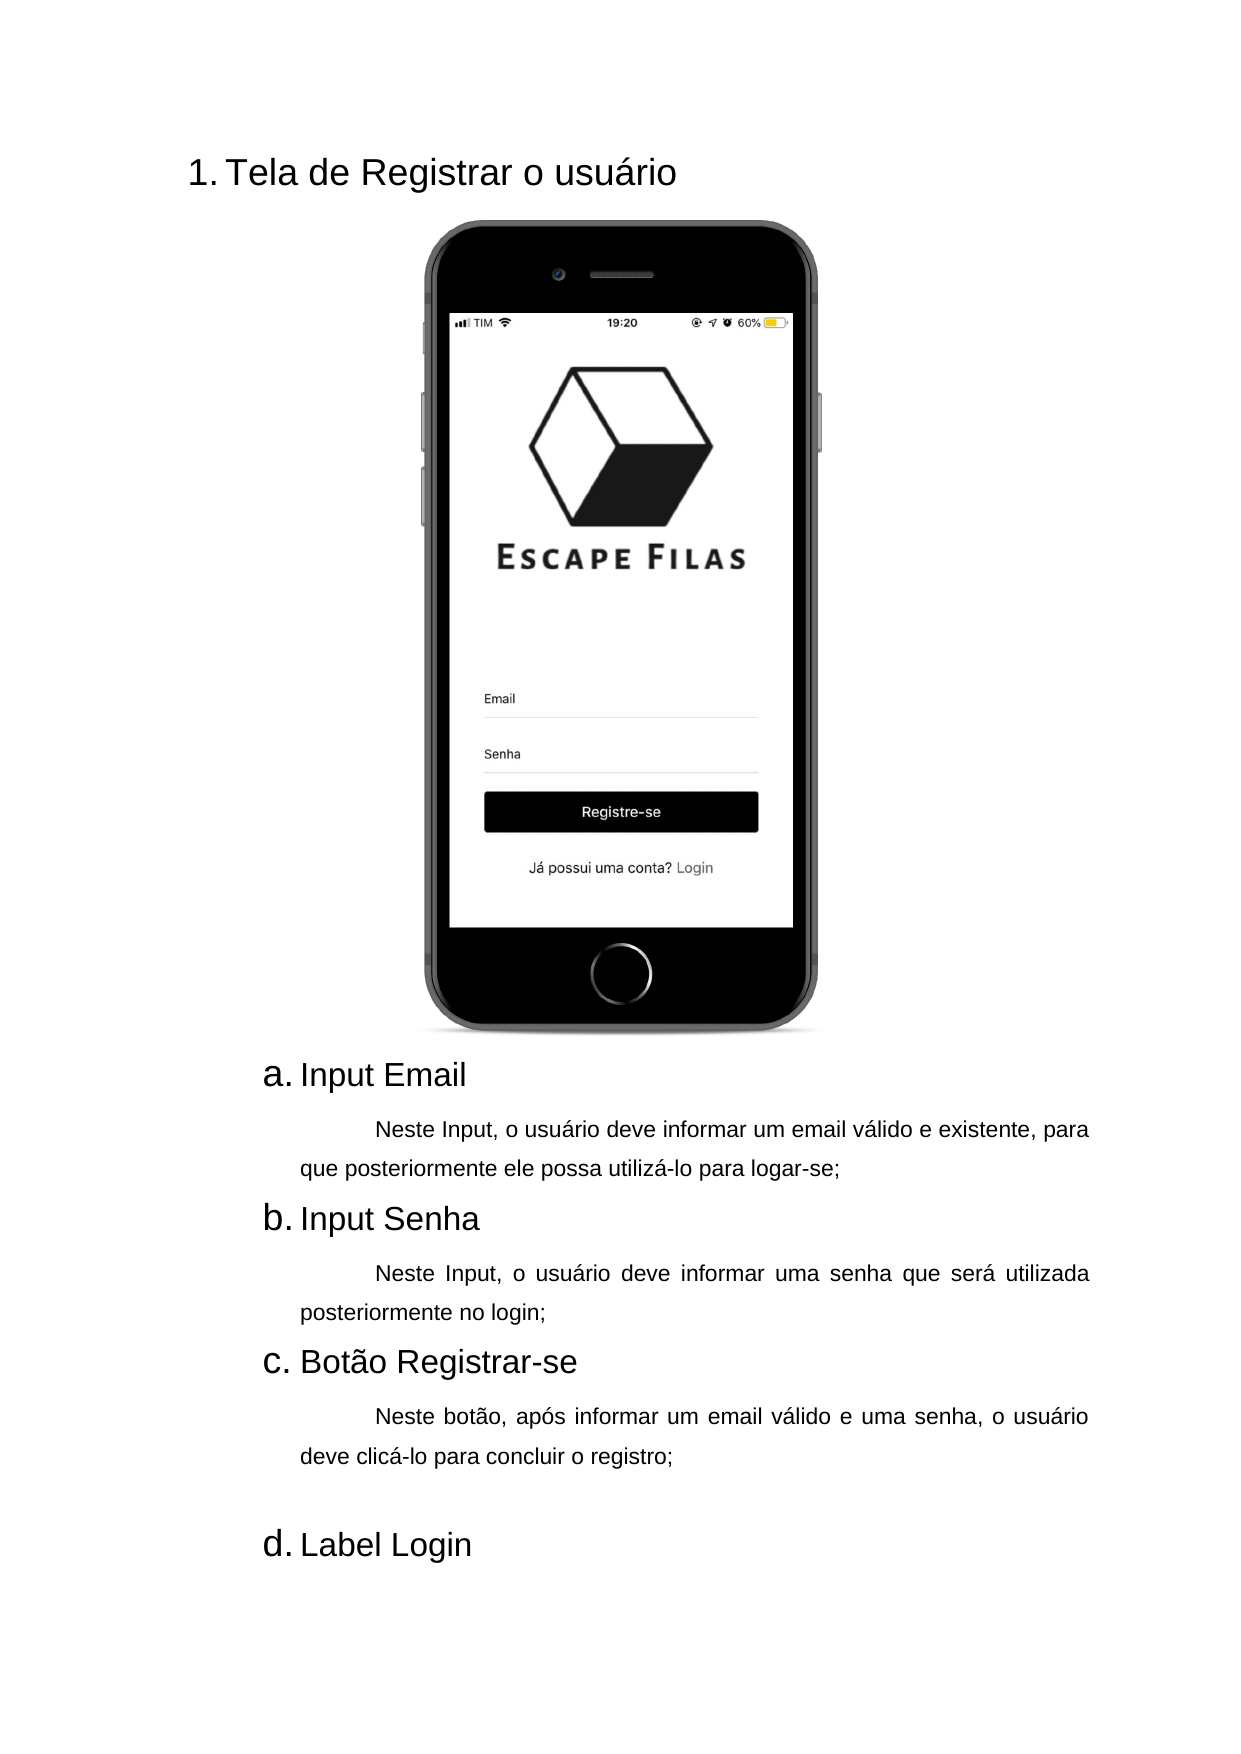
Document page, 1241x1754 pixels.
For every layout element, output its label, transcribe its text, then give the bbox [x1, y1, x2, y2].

picture [416, 214, 824, 1039]
list Botão Registrar-se [262, 1338, 1090, 1382]
text Neste Input, o usuário deve informar um email válido e existente, para que posteriormente ele possa utilizá-lo para logar-se; [300, 1116, 1090, 1182]
text Neste Input, o usuário deve informar uma senha que será utilizada posteriormente no login; [300, 1259, 1090, 1325]
list Tela de Registrar o usuário [187, 150, 1090, 193]
list Input Email [262, 1051, 1090, 1094]
list Label Login [262, 1522, 1090, 1565]
text Neste botão, após informar um email válido e uma senha, o usuário deve clicá-lo para concluir o registro; [300, 1403, 1090, 1469]
list Input Senha [262, 1195, 1090, 1238]
